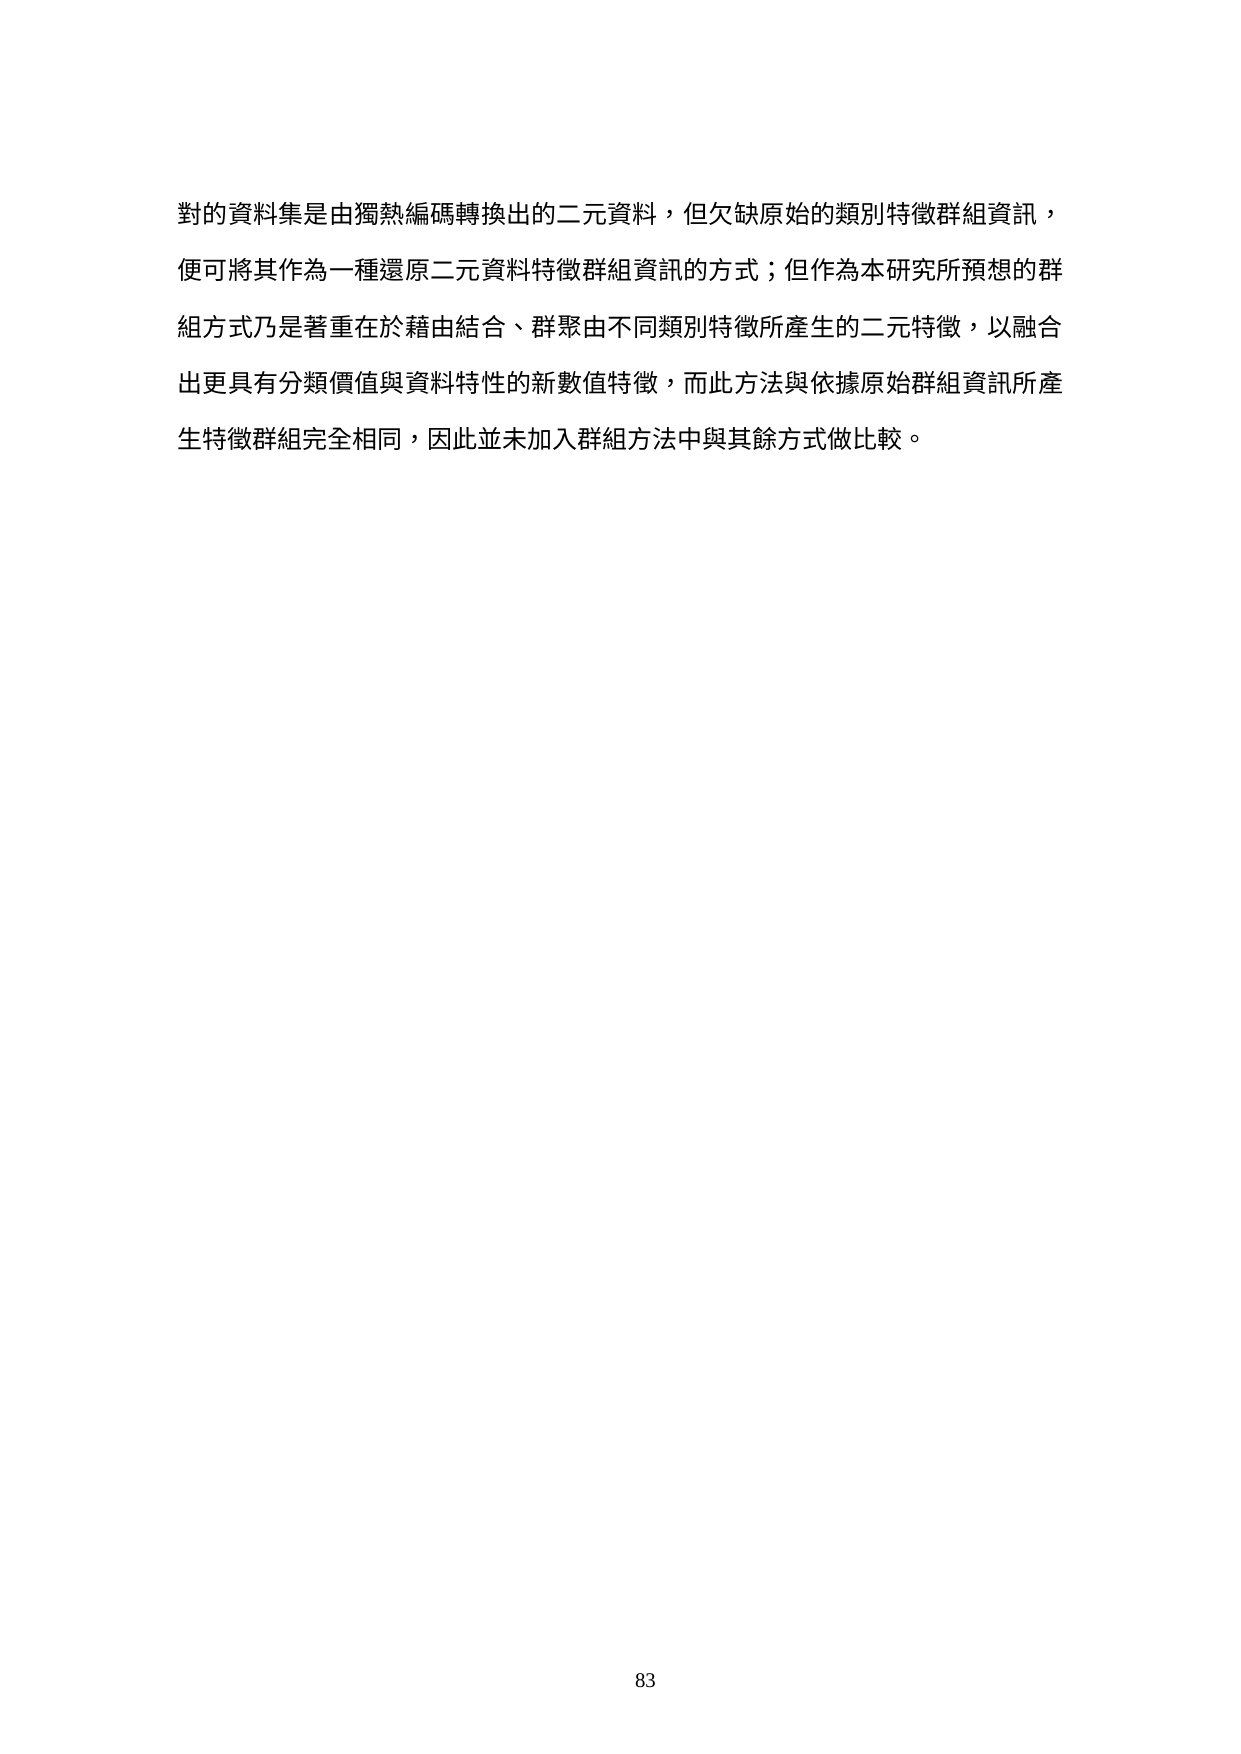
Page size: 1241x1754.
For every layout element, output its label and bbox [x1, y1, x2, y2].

text [177, 194, 1063, 456]
